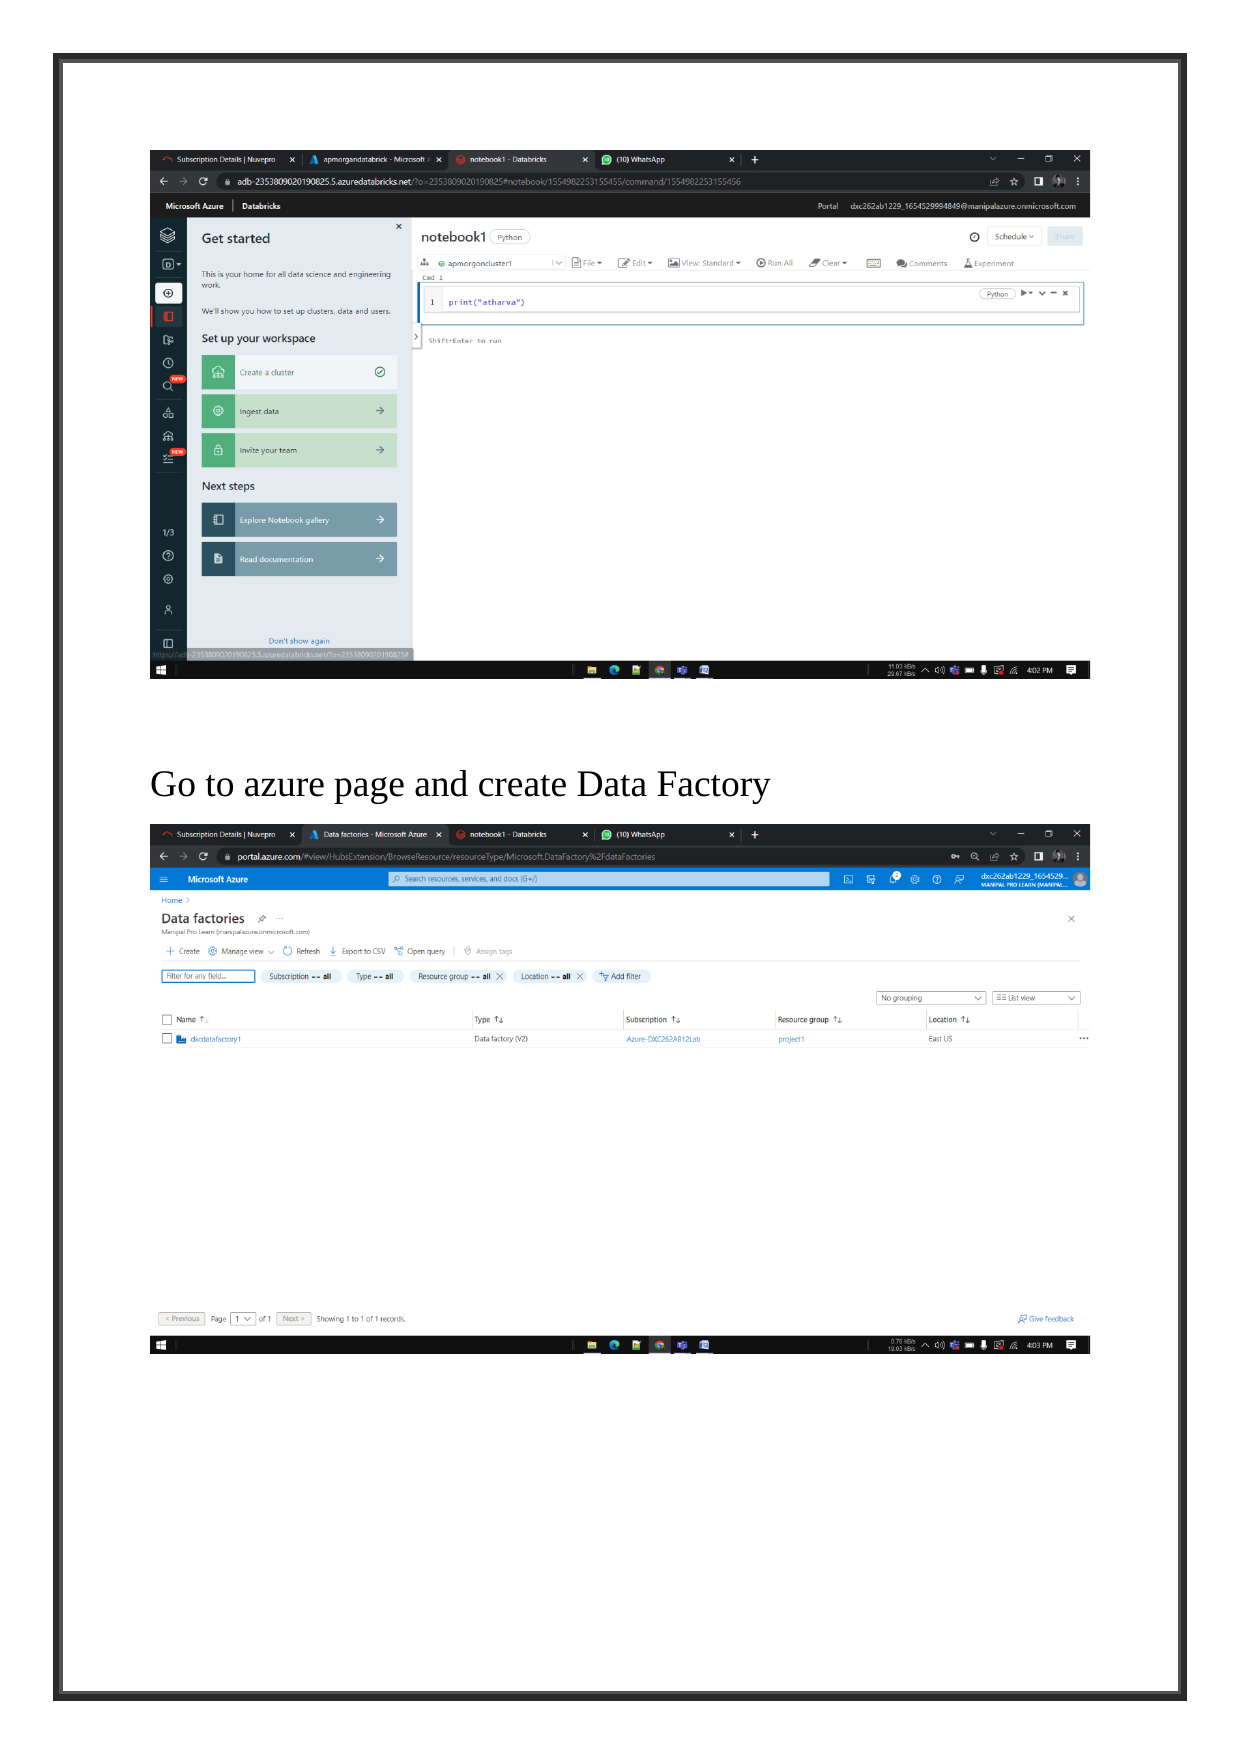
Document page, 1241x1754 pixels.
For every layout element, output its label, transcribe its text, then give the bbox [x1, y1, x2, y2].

picture [150, 150, 1091, 679]
picture [150, 824, 1091, 1354]
text Go to azure page and create Data Factory [150, 761, 1090, 804]
